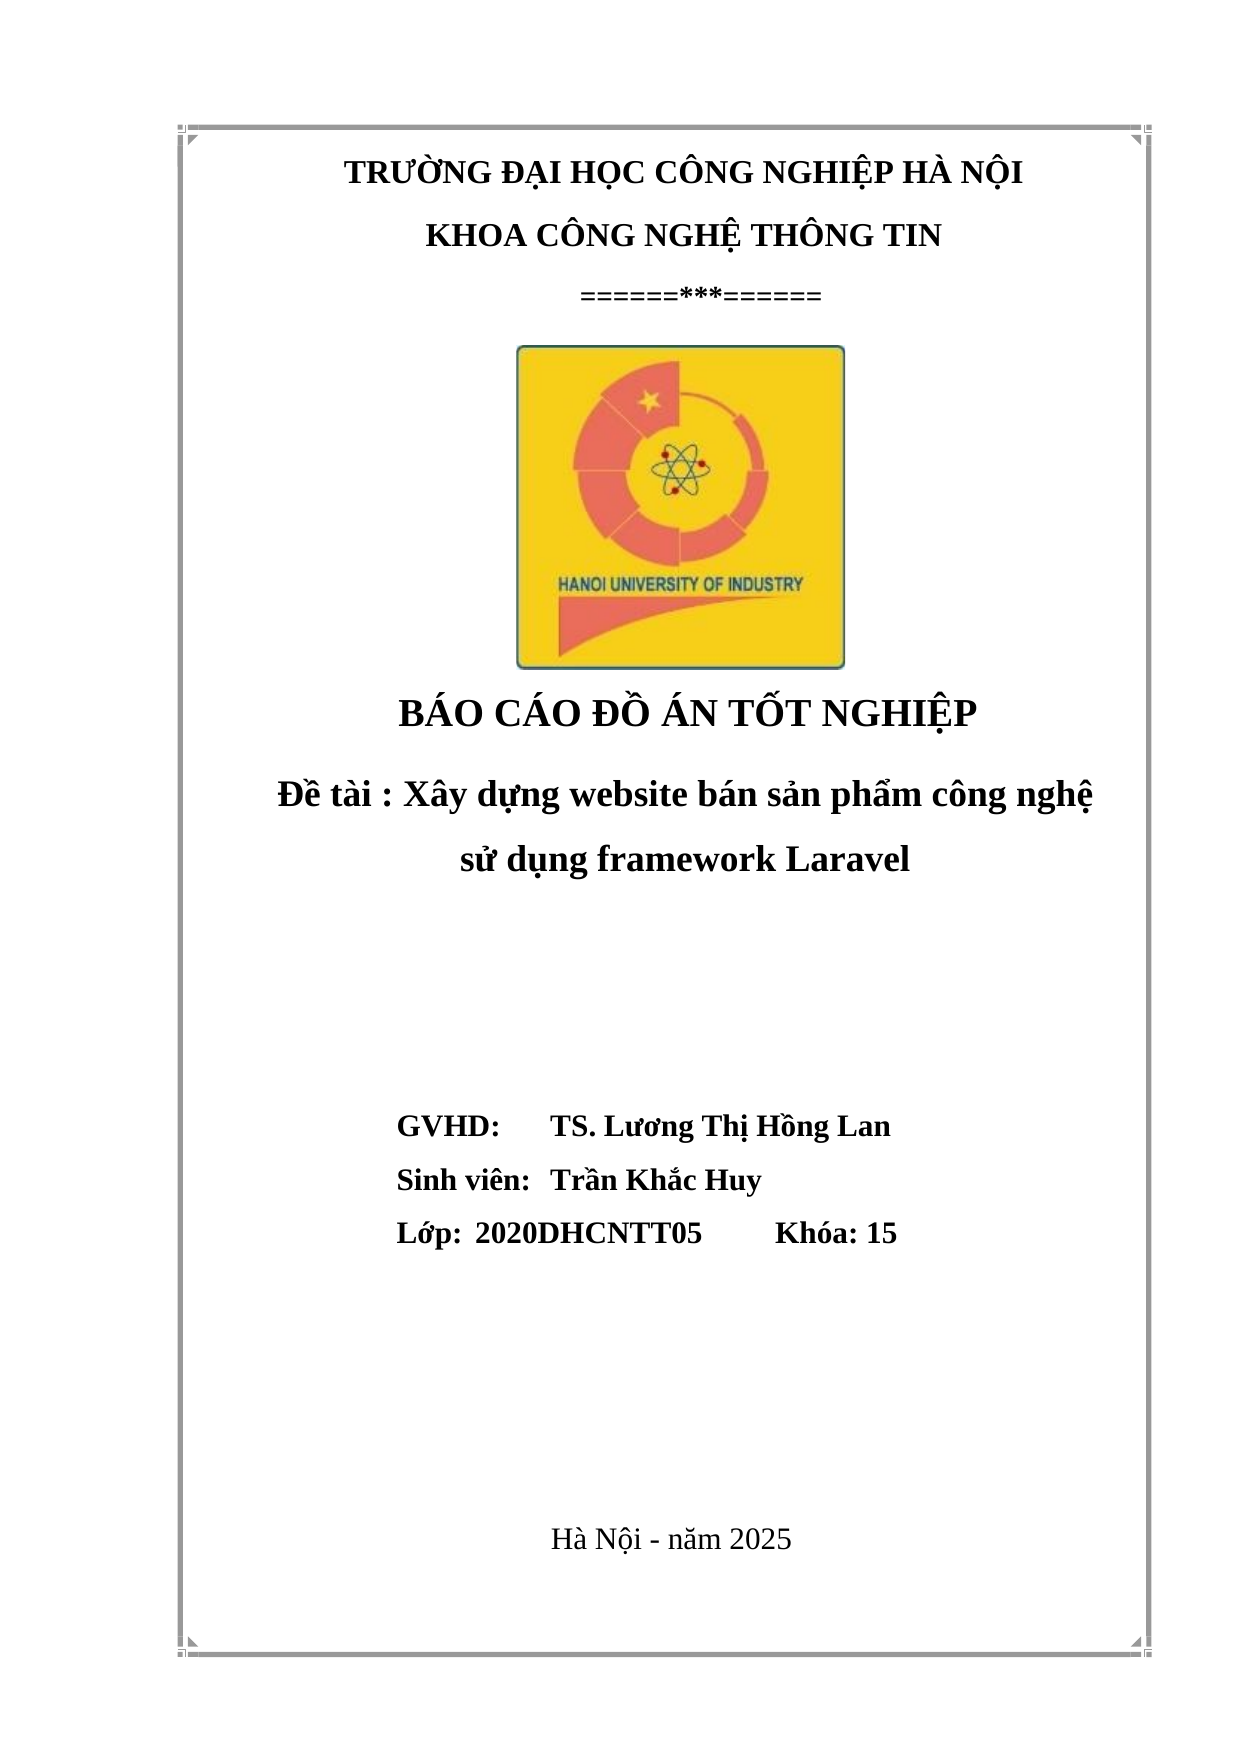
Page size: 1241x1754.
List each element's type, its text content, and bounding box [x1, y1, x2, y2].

text GVHD: TS. Lương Thị Hồng Lan [396, 1107, 1167, 1143]
text Sinh viên: Trần Khắc Huy [396, 1161, 1167, 1197]
text Lớp: 2020DHCNTT05 Khóa: 15 [396, 1215, 1167, 1251]
subtitle TRƯỜNG ĐẠI HỌC CÔNG NGHIỆP HÀ NỘI KHOA CÔNG NGHỆ THÔNG TIN [337, 152, 1030, 254]
text Hà Nội - năm 2025 [175, 1520, 1167, 1556]
subtitle ======***====== [357, 279, 1045, 312]
text Đề tài : Xây dựng website bán sản phẩm công nghệ sử dụng framework Laravel [264, 772, 1106, 879]
picture [516, 345, 846, 670]
